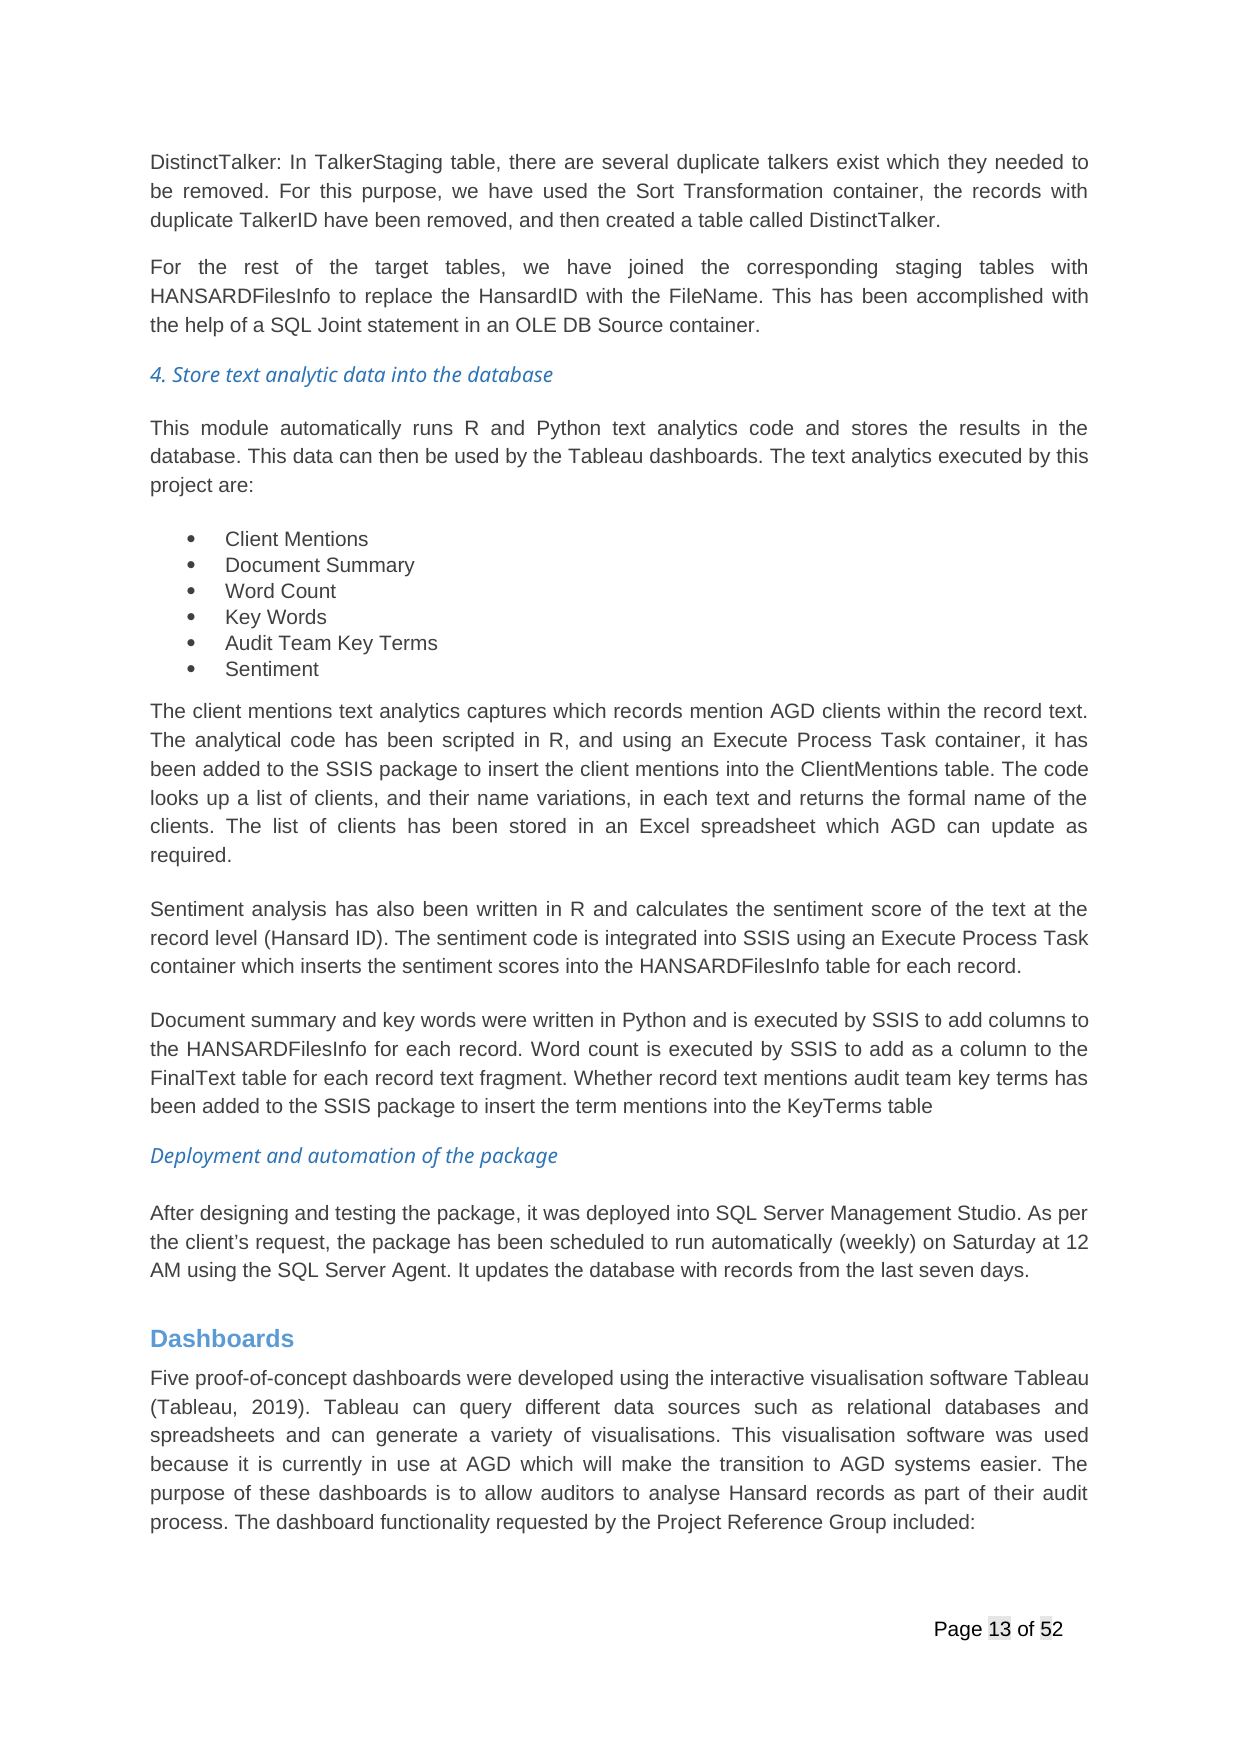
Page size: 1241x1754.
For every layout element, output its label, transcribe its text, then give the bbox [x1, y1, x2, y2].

text Five proof-of-concept dashboards were developed using the interactive visualisation software Tableau (Tableau, 2019). Tableau can query different data sources such as relational databases and spreadsheets and can generate a variety of visualisations. This visualisation software was used because it is currently in use at AGD which will make the transition to AGD systems easier. The purpose of these dashboards is to allow auditors to analyse Hansard records as part of their audit process. The dashboard functionality requested by the Project Reference Group included: [150, 1366, 1090, 1533]
text Sentiment analysis has also been written in R and calculates the sentiment score of the text at the record level (Hansard ID). The sentiment code is integrated into SSIS using an Execute Process Task container which inserts the sentiment scores into the HANSARDFilesInfo table for each record. [150, 897, 1090, 978]
list Sentiment [187, 657, 1090, 681]
text DistinctTalker: In TalkerStaging table, there are several duplicate talkers exist which they needed to be removed. For this purpose, we have used the Sort Transformation container, the records with duplicate TalkerID have been removed, and then created a table called DistinctTalker. [150, 150, 1090, 231]
list Document Summary [187, 553, 1090, 577]
text For the rest of the target tables, we have joined the corresponding staging tables with HANSARDFilesInfo to replace the HansardID with the FileName. This has been accomplished with the help of a SQL Joint statement in an OLE DB Source container. [150, 255, 1090, 336]
subtitle 4. Store text analytic data into the database [150, 360, 1090, 388]
subtitle Dashboards [150, 1324, 1090, 1353]
text This module automatically runs R and Python text analytics code and stores the results in the database. This data can then be used by the Tableau dashboards. The text analytics executed by this project are: [150, 416, 1090, 497]
list Key Words [187, 605, 1090, 629]
list Client Mentions [187, 527, 1090, 551]
list Audit Team Key Terms [187, 631, 1090, 655]
text The client mentions text analytics captures which records mention AGD clients within the record text. The analytical code has been scripted in R, and using an Execute Process Task container, it has been added to the SSIS package to insert the client mentions into the ClientMentions table. The code looks up a list of clients, and their name variations, in each text and returns the formal name of the clients. The list of clients has been stored in an Excel spreadsheet which AGD can update as required. [150, 699, 1090, 867]
subtitle Deployment and automation of the package [150, 1142, 1090, 1170]
list Word Count [187, 579, 1090, 603]
text Document summary and key words were written in Python and is executed by SSIS to add columns to the HANSARDFilesInfo for each record. Word count is executed by SSIS to add as a column to the FinalText table for each record text fragment. Whether record text mentions audit team key terms has been added to the SSIS package to insert the term mentions into the KeyTerms table [150, 1008, 1090, 1118]
text After designing and testing the package, it was deployed into SQL Server Management Studio. As per the client’s request, the package has been scheduled to run automatically (weekly) on Saturday at 12 AM using the SQL Server Agent. It updates the database with records from the last seven days. [150, 1201, 1090, 1282]
